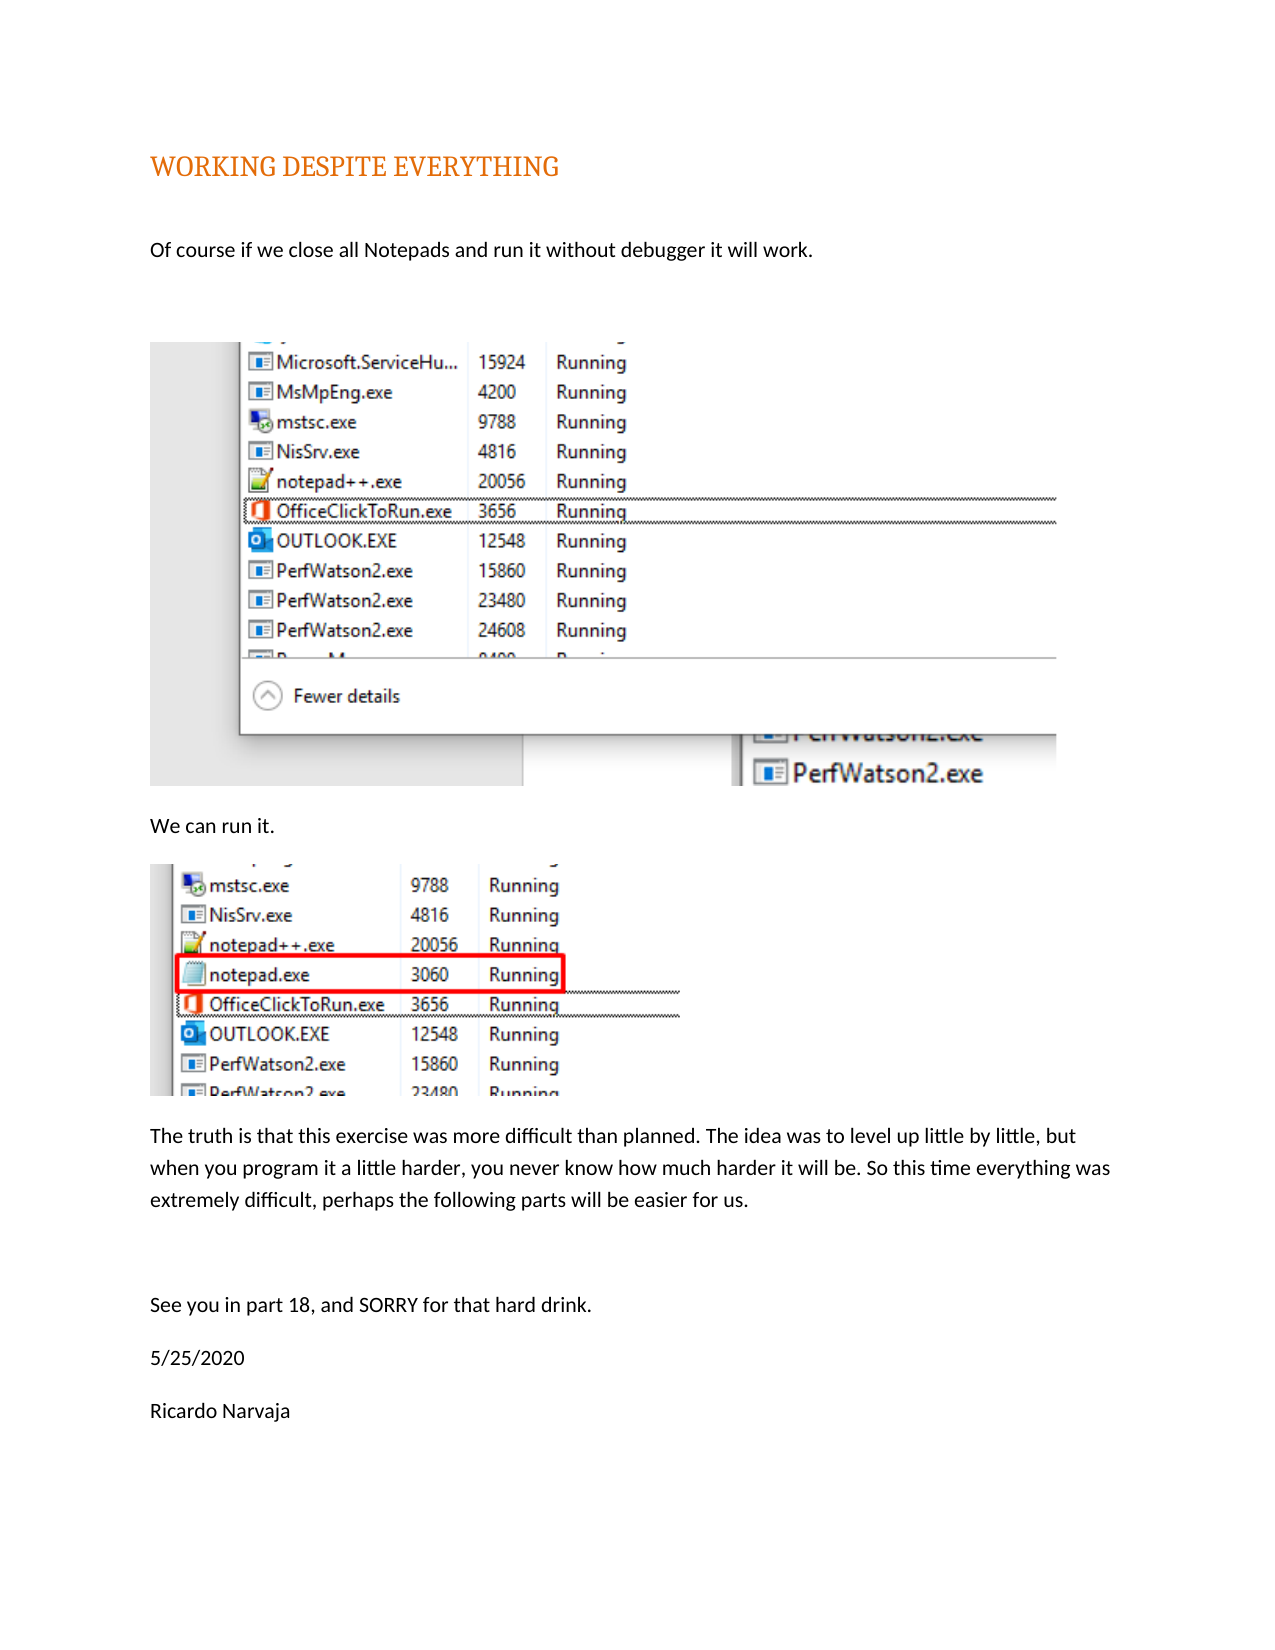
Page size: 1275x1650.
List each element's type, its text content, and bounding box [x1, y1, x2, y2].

text We can run it. [150, 812, 1125, 838]
picture [150, 864, 680, 1096]
text See you in part 18, and SORRY for that hard drink. [150, 1292, 1125, 1318]
text 5/25/2020 [150, 1344, 1125, 1371]
picture [150, 342, 1057, 786]
text Ricardo Narvaja [150, 1397, 1125, 1424]
text The truth is that this exercise was more difficult than planned. The idea was to level up little by little, but when you program it a little harder, you never know how much harder it will be. So this time everything was extremely difficult, perhaps the following parts will be easier for us. [150, 1122, 1125, 1213]
subtitle WORKING DESPITE EVERYTHING [150, 150, 1125, 183]
text Of course if we close all Notepads and run it without debugger it will work. [150, 236, 1125, 263]
